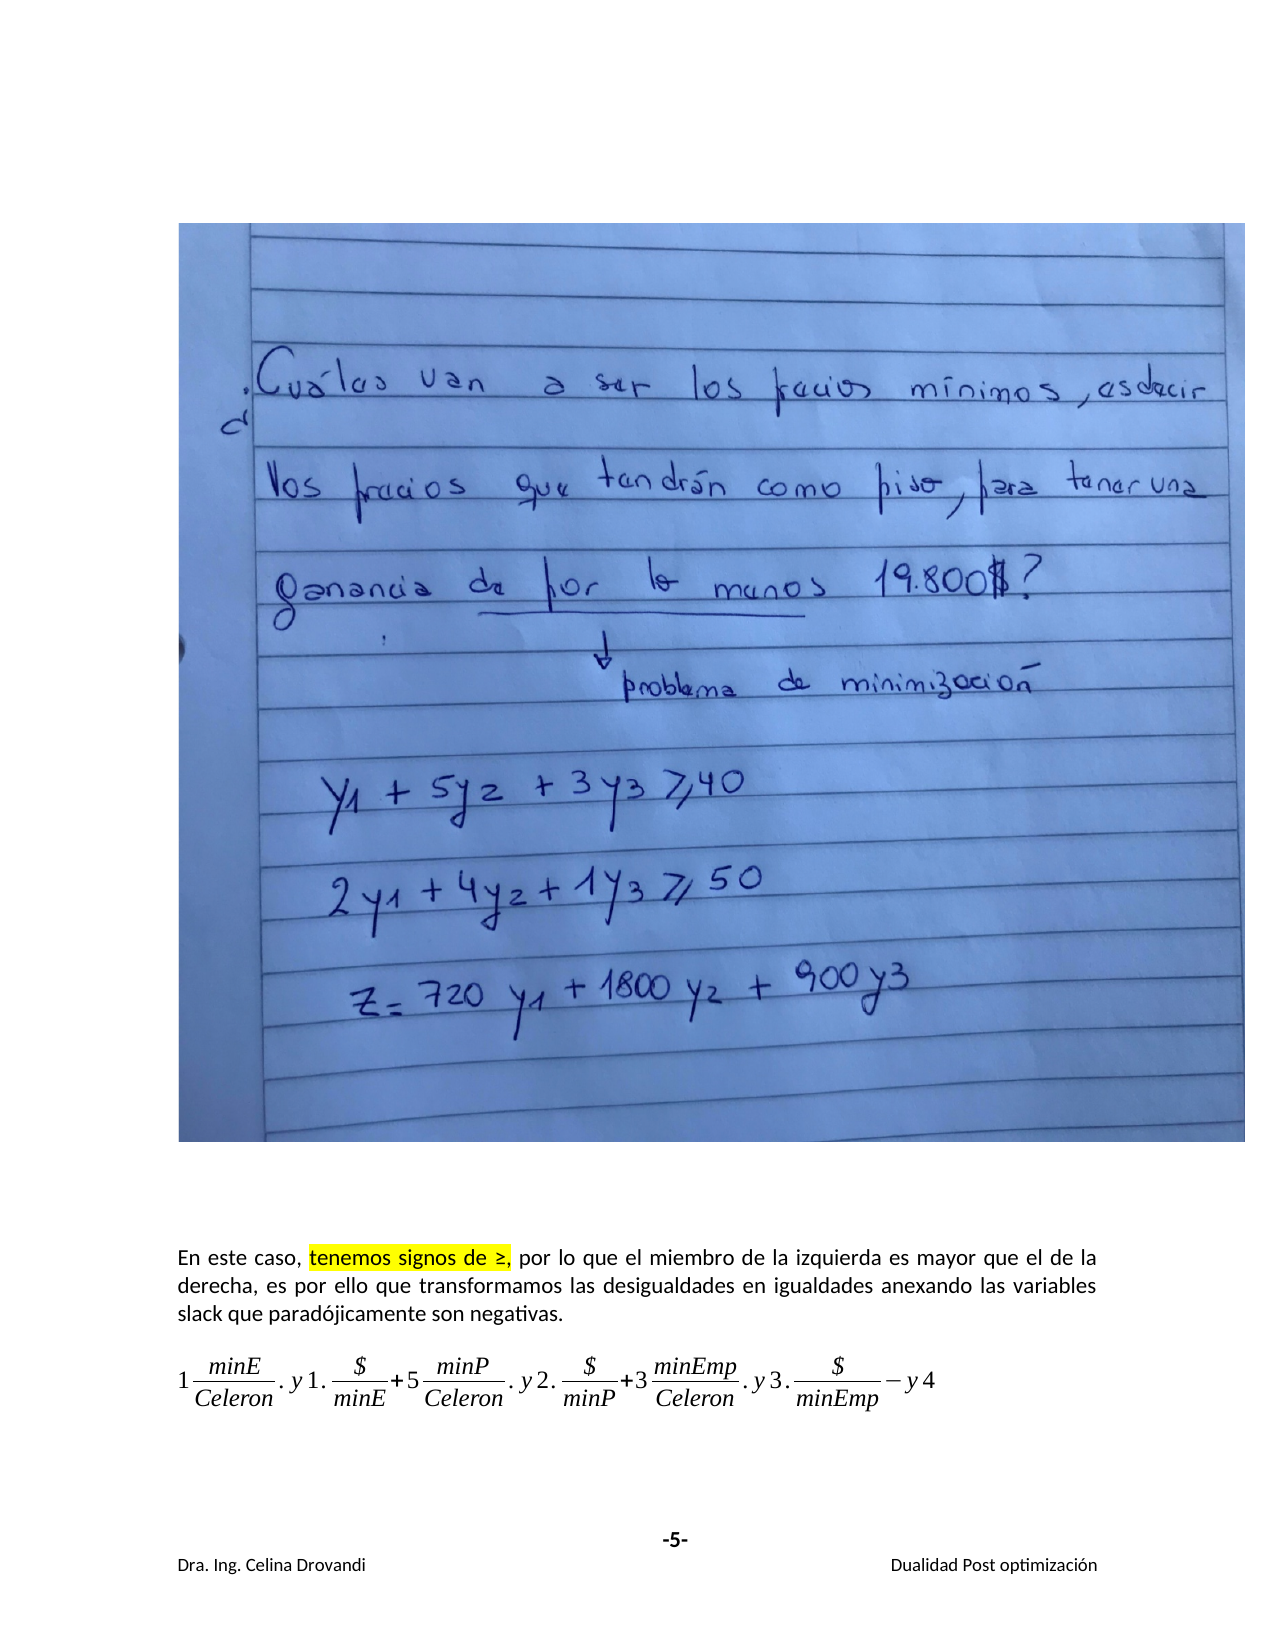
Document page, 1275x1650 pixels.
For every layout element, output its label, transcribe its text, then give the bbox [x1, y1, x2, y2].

picture [179, 223, 1245, 1141]
text En este caso, tenemos signos de ≥, por lo que el miembro de la izquierda es mayor que el de la derecha, es por ello que transformamos las desigualdades en igualdades anexando las variables slack que paradójicamente son negativas. [177, 1243, 1098, 1327]
